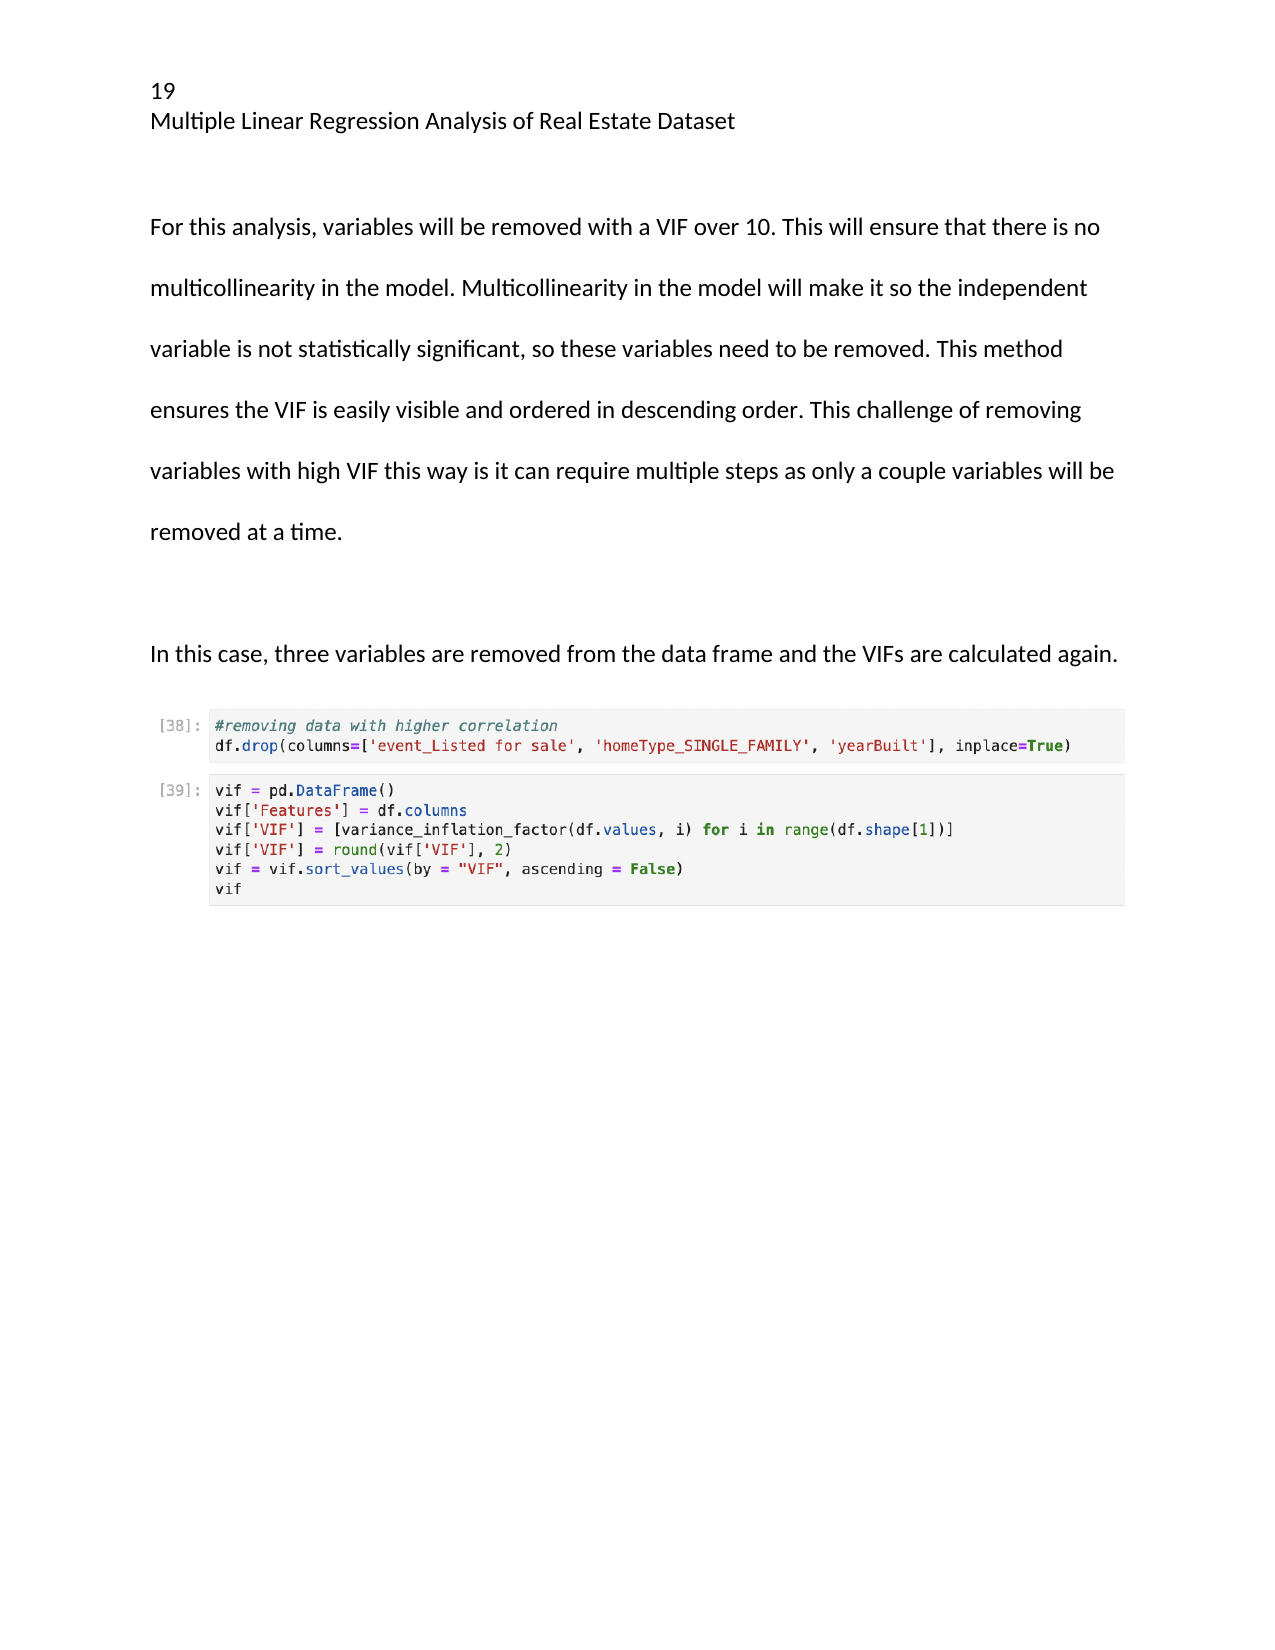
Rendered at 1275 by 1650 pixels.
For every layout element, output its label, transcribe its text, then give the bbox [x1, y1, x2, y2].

picture [150, 699, 1125, 910]
text For this analysis, variables will be removed with a VIF over 10. This will ensure that there is no multicollinearity in the model. Multicollinearity in the model will make it so the independent variable is not statistically significant, so these variables need to be removed. This method ensures the VIF is easily visible and ordered in descending order. This challenge of removing variables with high VIF this way is it can require multiple steps as only a couple variables will be removed at a time. [150, 211, 1125, 547]
text In this case, three variables are removed from the data frame and the VIFs are calculated again. [150, 638, 1125, 669]
